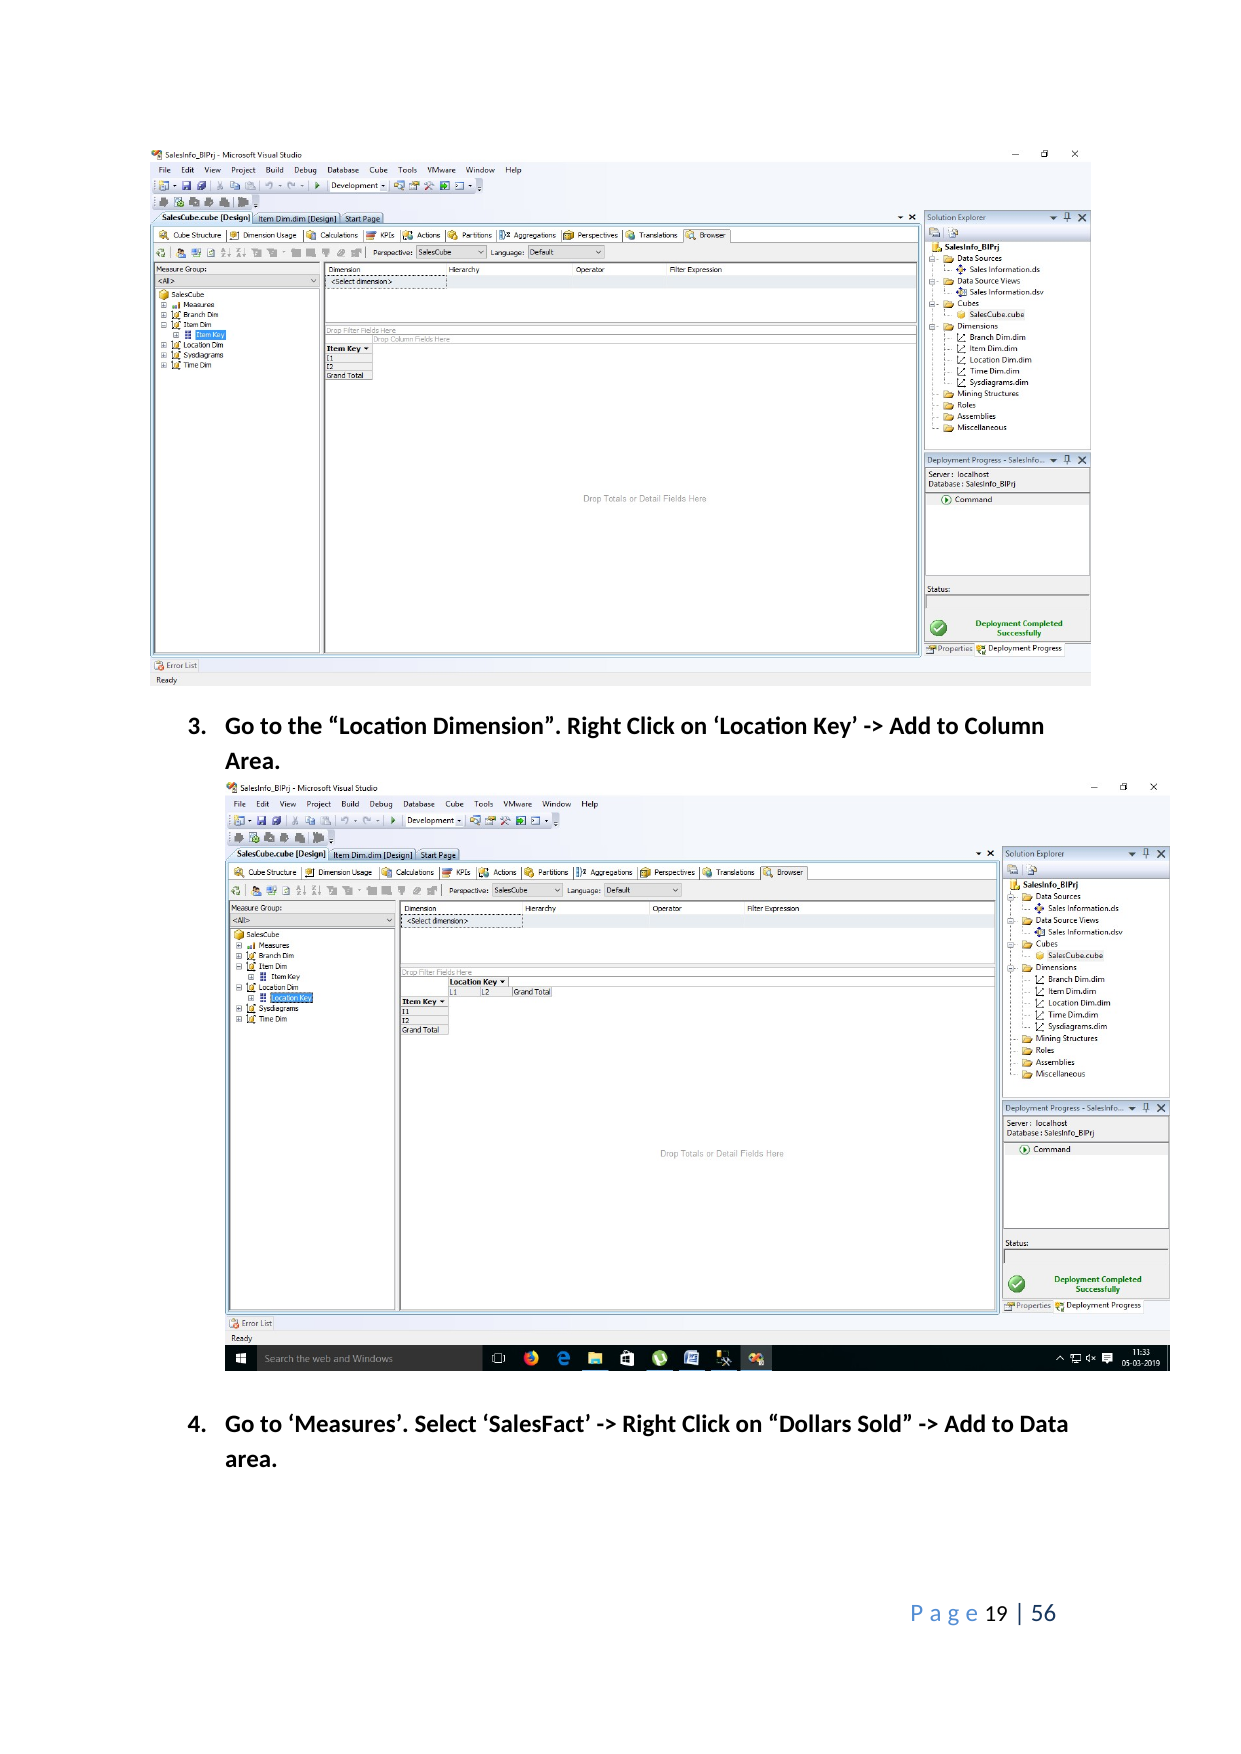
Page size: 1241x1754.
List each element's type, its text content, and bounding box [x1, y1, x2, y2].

list Go to ‘Measures’. Select ‘SalesFact’ -> Right Click on “Dollars Sold” -> Add to Data area. [187, 1408, 1070, 1473]
list Go to the “Location Dimension”. Right Click on ‘Location Key’ -> Add to Column Area. [187, 710, 1046, 776]
picture [150, 150, 1091, 686]
picture [225, 782, 1170, 1371]
